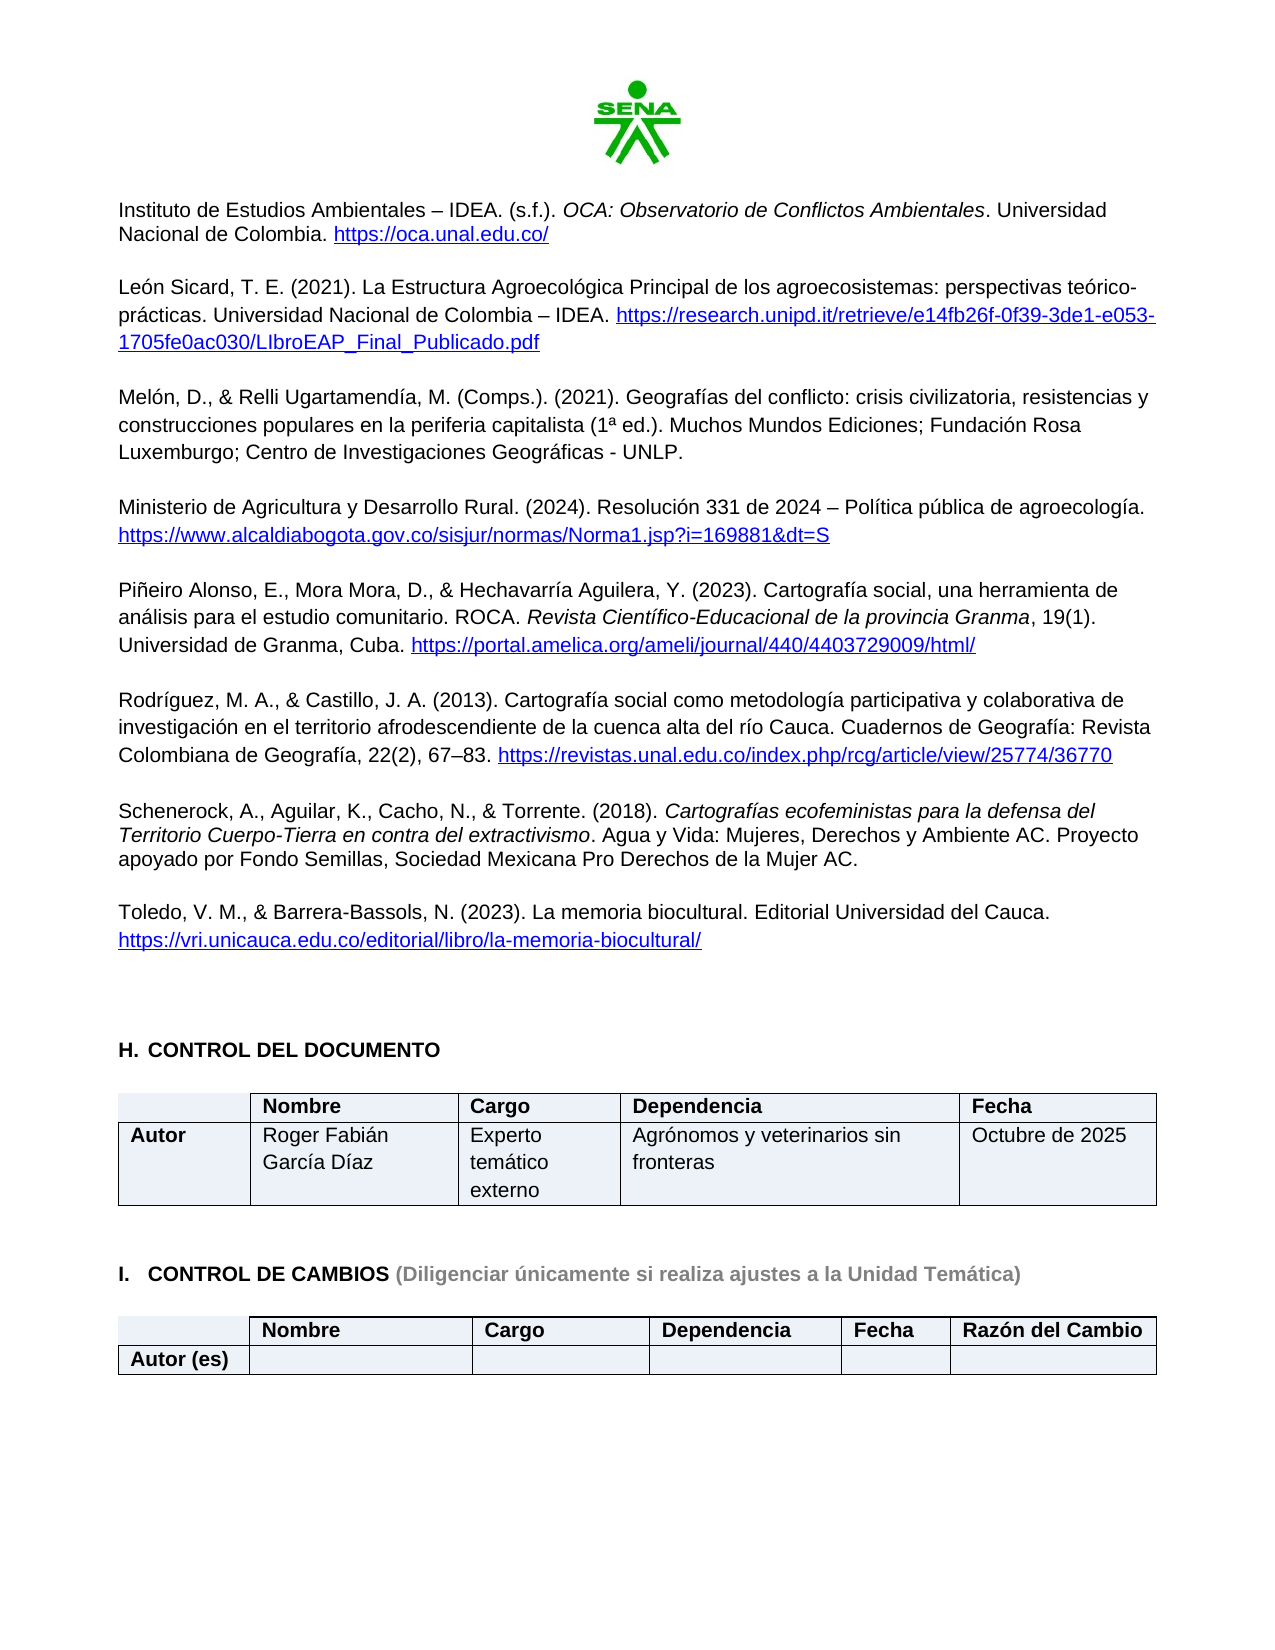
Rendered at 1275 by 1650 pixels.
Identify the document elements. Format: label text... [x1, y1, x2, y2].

text Toledo, V. M., & Barrera-Bassols, N. (2023). La memoria biocultural. Editorial Universidad del Cauca. https://vri.unicauca.edu.co/editorial/libro/la-memoria-biocultural/ [118, 900, 1157, 952]
table_cell [842, 1346, 950, 1374]
table_cell Experto temático externo [459, 1123, 620, 1205]
text Melón, D., & Relli Ugartamendía, M. (Comps.). (2021). Geografías del conflicto: crisis civilizatoria, resistencias y construcciones populares en la periferia capitalista (1ª ed.). Muchos Mundos Ediciones; Fundación Rosa Luxemburgo; Centro de Investigaciones Geográficas - UNLP. [118, 385, 1157, 464]
table_header Nombre [250, 1318, 472, 1345]
table_cell Autor [119, 1123, 250, 1205]
text Ministerio de Agricultura y Desarrollo Rural. (2024). Resolución 331 de 2024 – Política pública de agroecología. https://www.alcaldiabogota.gov.co/sisjur/normas/Norma1.jsp?i=169881&dt=S [118, 495, 1157, 546]
table_cell [650, 1346, 841, 1374]
text Rodríguez, M. A., & Castillo, J. A. (2013). Cartografía social como metodología participativa y colaborativa de investigación en el territorio afrodescendiente de la cuenca alta del río Cauca. Cuadernos de Geografía: Revista Colombiana de Geografía, 22(2), 67–83. https://revistas.unal.edu.co/index.php/rcg/article/view/25774/36770 [118, 687, 1157, 766]
list CONTROL DEL DOCUMENTO [118, 1038, 1157, 1062]
table_header [118, 1093, 250, 1122]
table_header Dependencia [621, 1094, 959, 1122]
table_header Fecha [842, 1318, 950, 1345]
table_header Razón del Cambio [951, 1318, 1156, 1345]
table_cell [250, 1346, 472, 1374]
text Instituto de Estudios Ambientales – IDEA. (s.f.). OCA: Observatorio de Conflictos Ambientales. Universidad Nacional de Colombia. https://oca.unal.edu.co/ [118, 198, 1157, 246]
table_header Cargo [459, 1094, 620, 1122]
table_header Cargo [473, 1318, 649, 1345]
text Schenerock, A., Aguilar, K., Cacho, N., & Torrente. (2018). Cartografías ecofeministas para la defensa del Territorio Cuerpo-Tierra en contra del extractivismo. Agua y Vida: Mujeres, Derechos y Ambiente AC. Proyecto apoyado por Fondo Semillas, Sociedad Mexicana Pro Derechos de la Mujer AC. [118, 799, 1157, 871]
table_cell [473, 1346, 649, 1374]
table_header Nombre [251, 1094, 458, 1122]
table_header [118, 1316, 249, 1345]
text Piñeiro Alonso, E., Mora Mora, D., & Hechavarría Aguilera, Y. (2023). Cartografía social, una herramienta de análisis para el estudio comunitario. ROCA. Revista Científico-Educacional de la provincia Granma, 19(1). Universidad de Granma, Cuba. https://portal.amelica.org/ameli/journal/440/4403729009/html/ [118, 577, 1157, 656]
table_cell Agrónomos y veterinarios sin fronteras [621, 1123, 959, 1205]
table_cell [951, 1346, 1156, 1374]
table_header Fecha [960, 1094, 1156, 1122]
list CONTROL DE CAMBIOS (Diligenciar únicamente si realiza ajustes a la Unidad Temática) [118, 1261, 1157, 1285]
table_header Dependencia [650, 1318, 841, 1345]
table_cell Roger Fabián García Díaz [251, 1123, 458, 1205]
text León Sicard, T. E. (2021). La Estructura Agroecológica Principal de los agroecosistemas: perspectivas teórico-prácticas. Universidad Nacional de Colombia – IDEA. https://research.unipd.it/retrieve/e14fb26f-0f39-3de1-e053-1705fe0ac030/LIbroEAP_Final_Publicado.pdf [118, 275, 1157, 354]
picture [588, 75, 687, 172]
table_cell Octubre de 2025 [960, 1123, 1156, 1205]
table_cell Autor (es) [119, 1346, 249, 1374]
